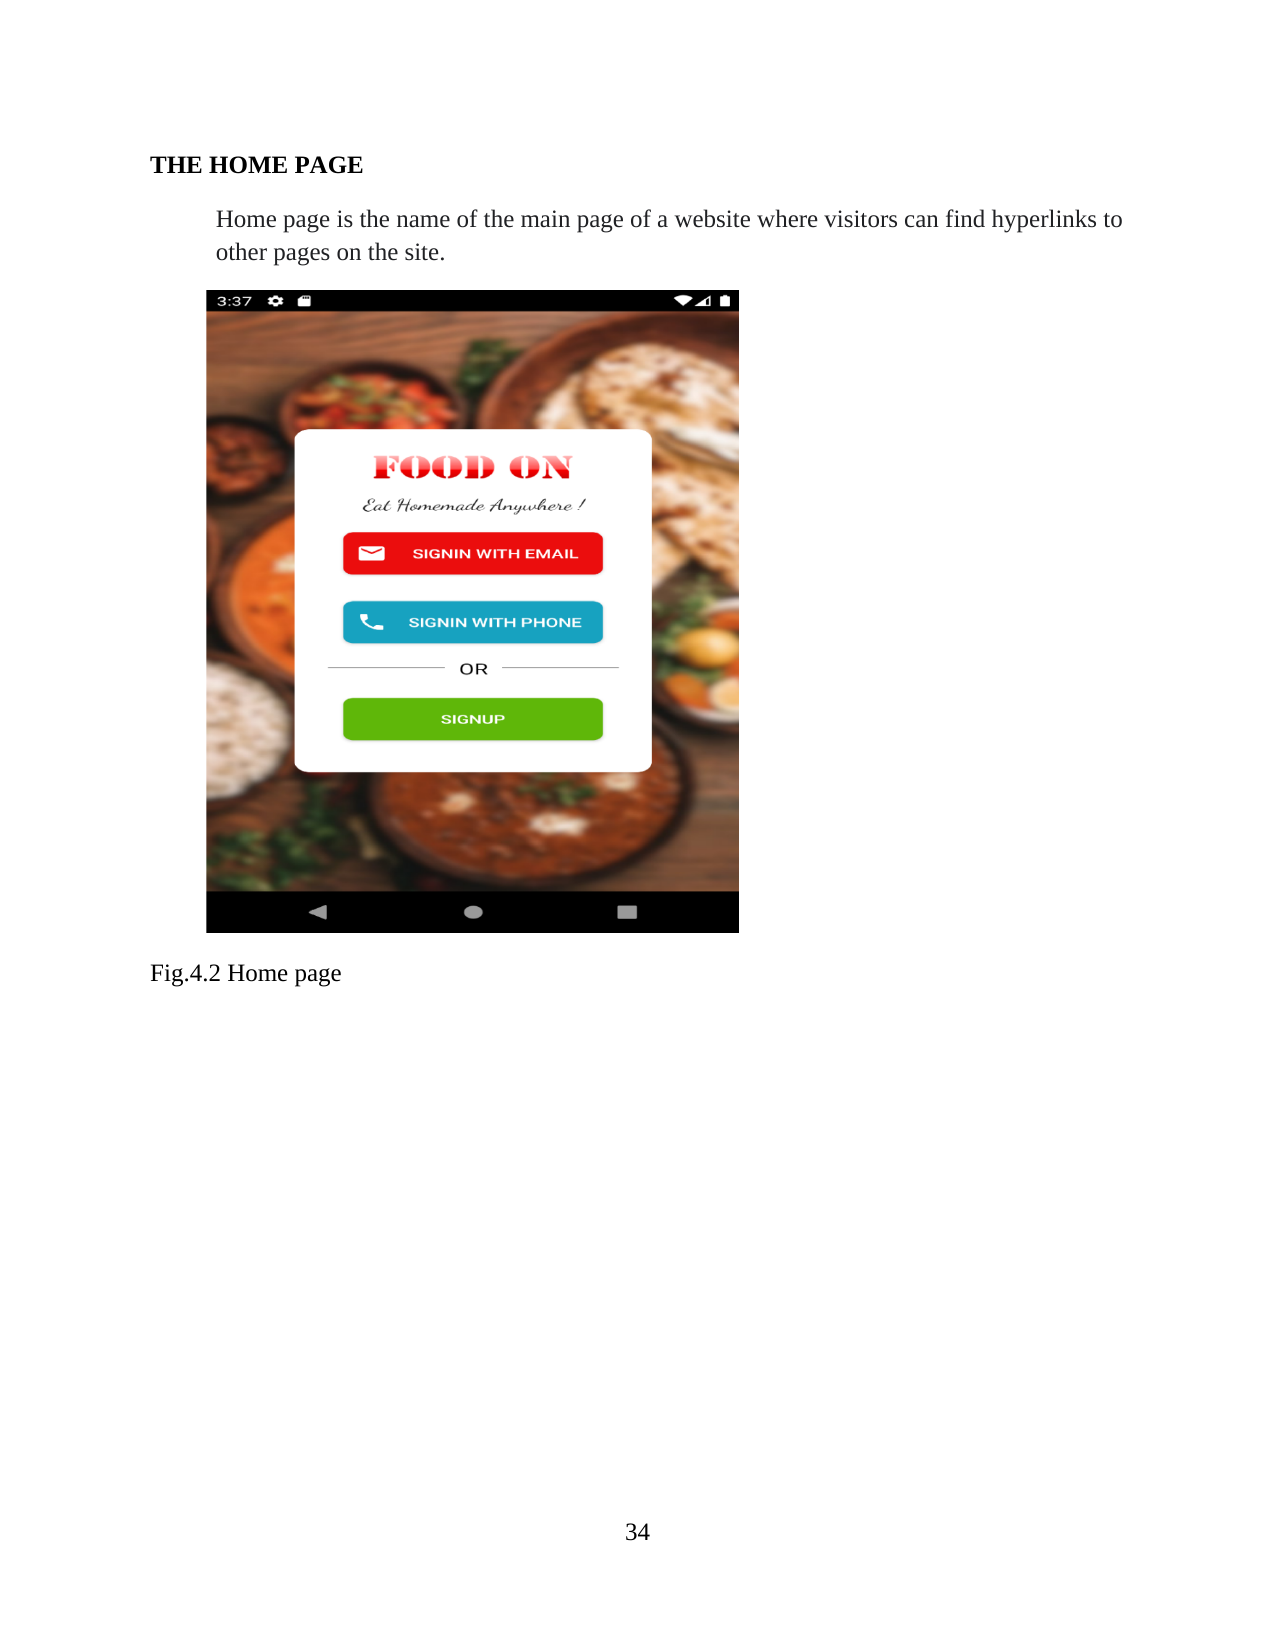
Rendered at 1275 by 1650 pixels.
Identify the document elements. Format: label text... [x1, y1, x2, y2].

picture [206, 290, 739, 933]
text Home page is the name of the main page of a website where visitors can find hyperlinks to other pages on the site. [216, 204, 1125, 266]
text THE HOME PAGE [150, 150, 1125, 179]
text Fig.4.2 Home page [150, 958, 1125, 986]
